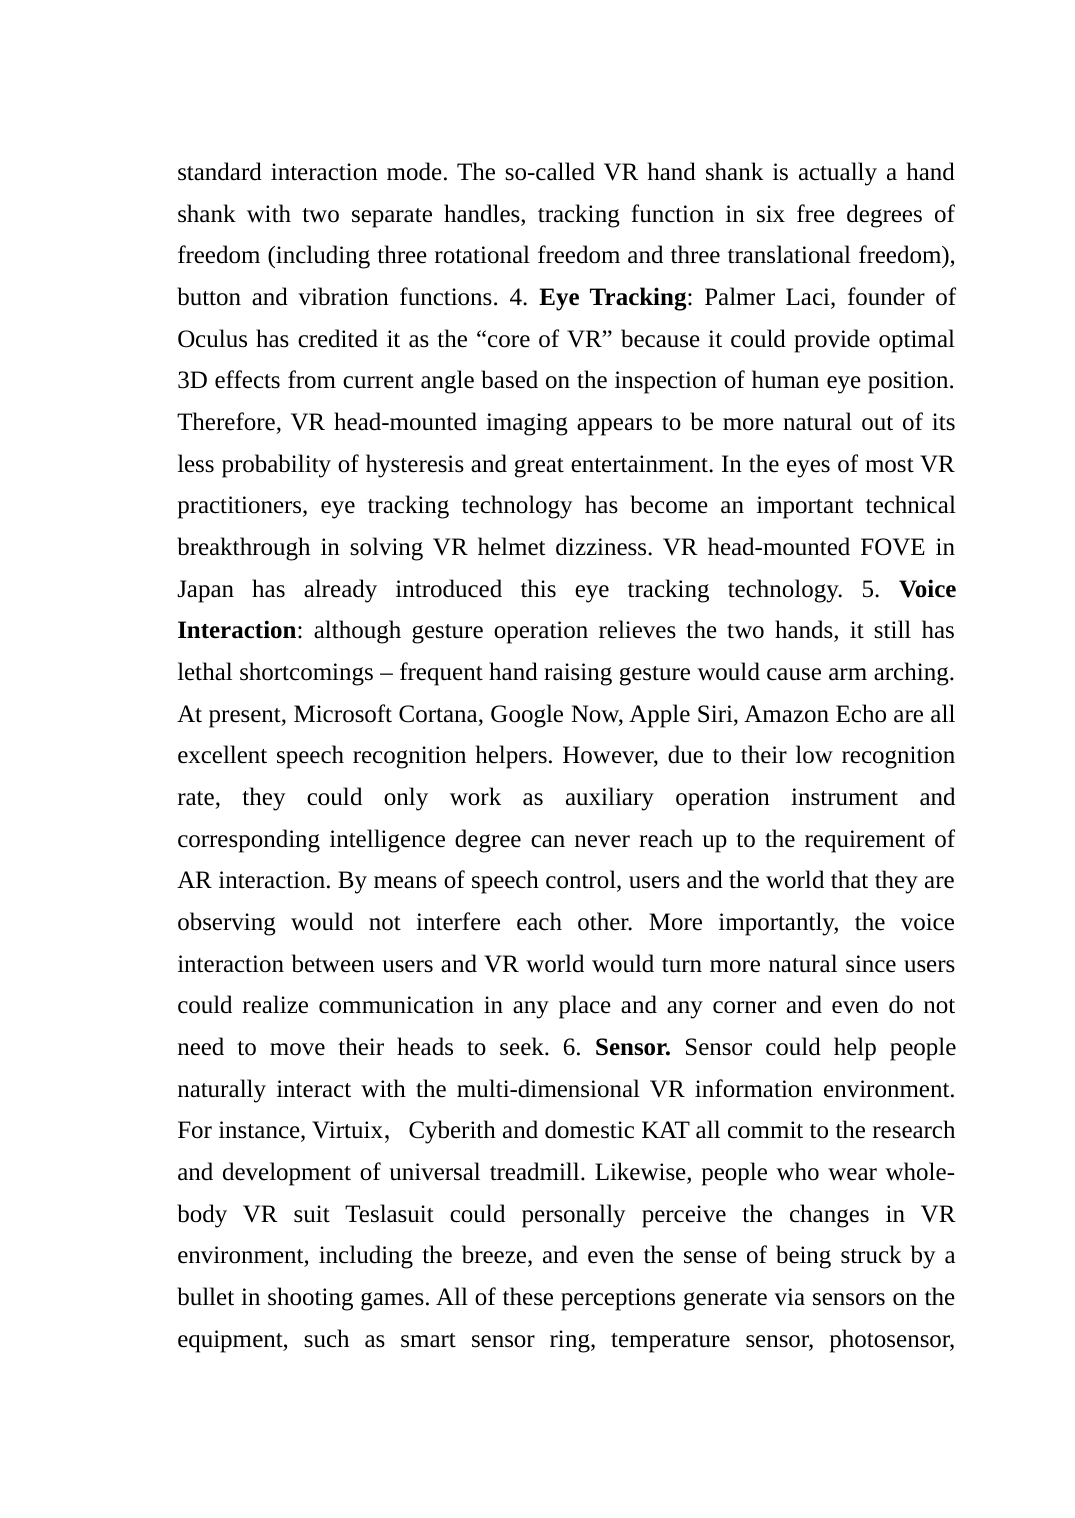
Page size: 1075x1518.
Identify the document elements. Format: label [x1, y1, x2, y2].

text [177, 147, 956, 1355]
